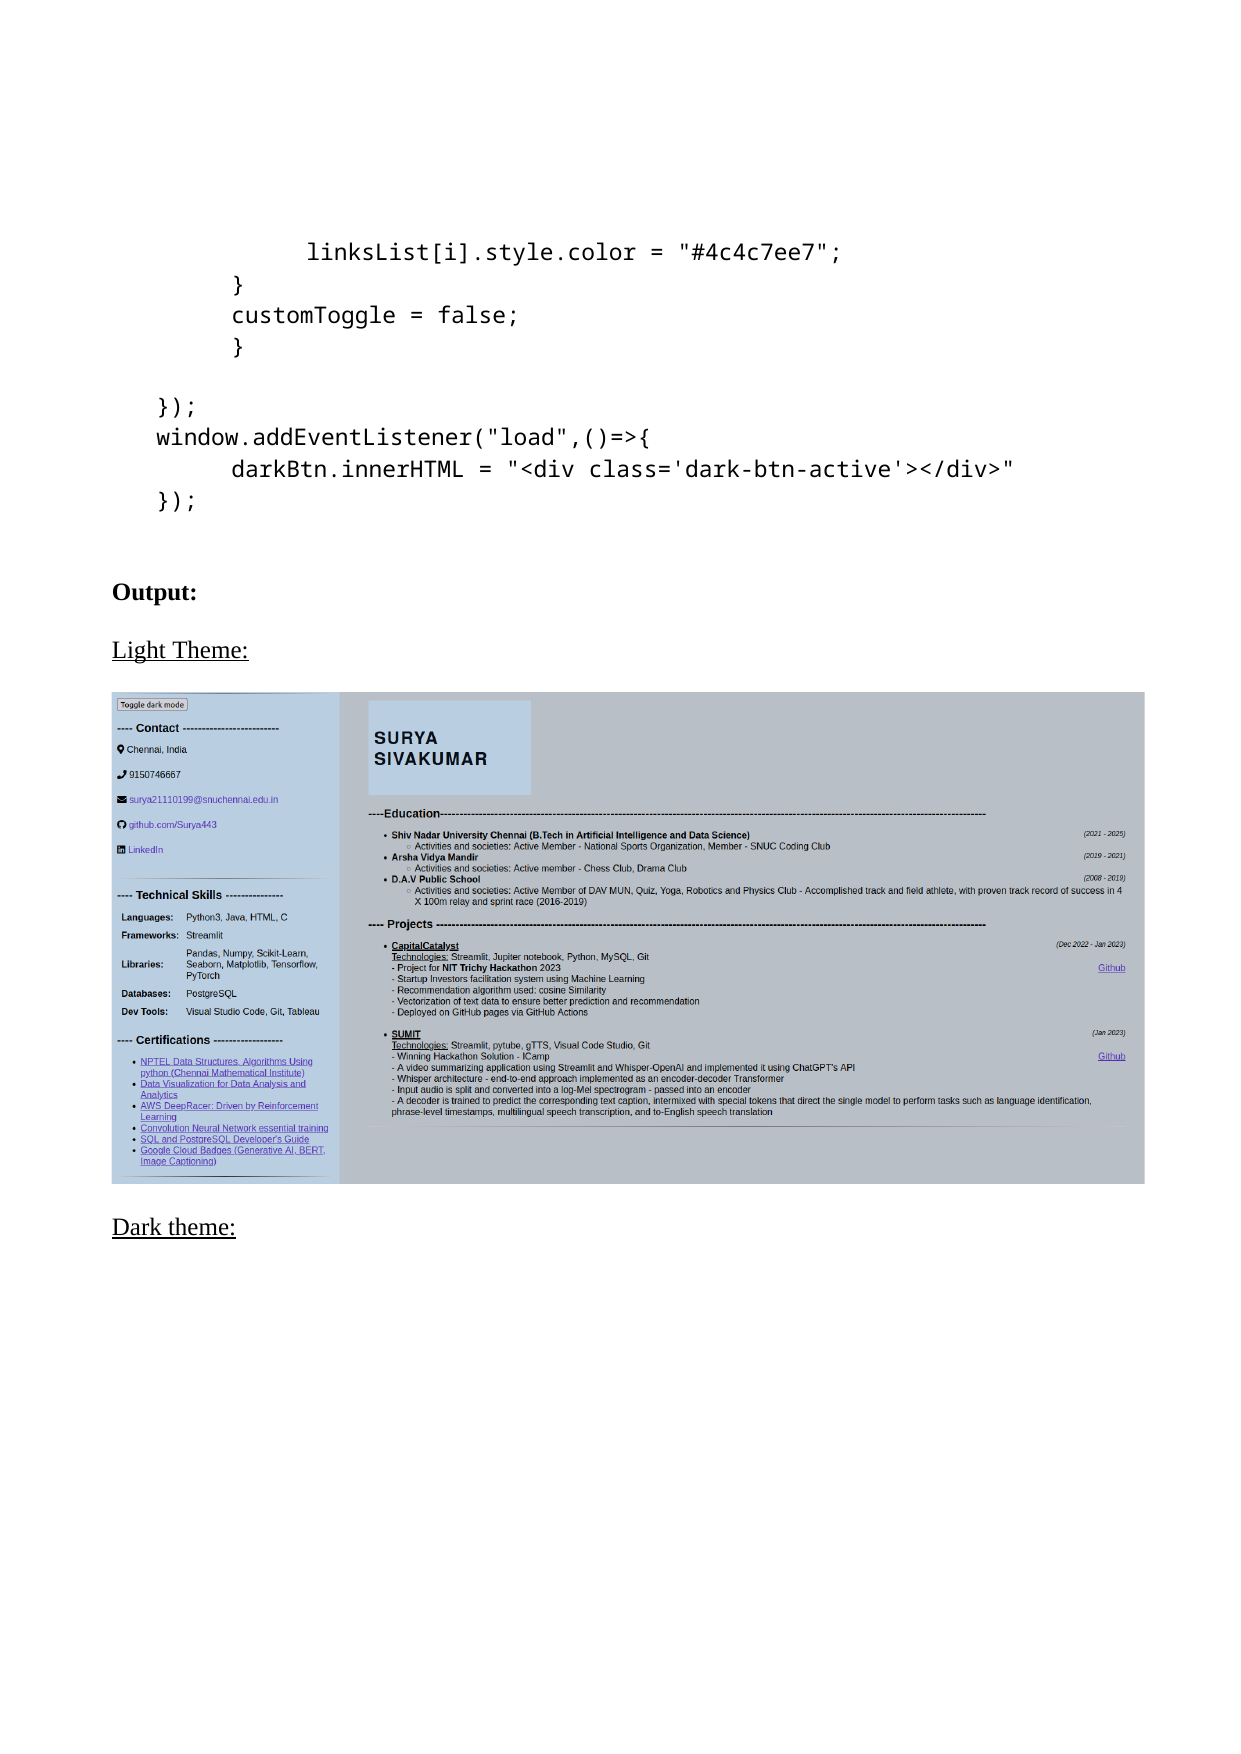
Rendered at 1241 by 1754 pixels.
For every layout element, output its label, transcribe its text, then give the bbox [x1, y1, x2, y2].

text }); [156, 390, 1084, 421]
text } [156, 330, 1084, 361]
text linksList[i].style.color = "#4c4c7ee7"; [156, 236, 1084, 267]
picture [111, 692, 1145, 1184]
text } [156, 267, 1084, 299]
text }); [156, 484, 1084, 515]
text darkBtn.innerHTML = "<div class='dark-btn-active'></div>" [156, 452, 1084, 484]
text Dark theme: [112, 1212, 1084, 1241]
text Light Theme: [112, 635, 1084, 664]
text customToggle = false; [156, 299, 1084, 330]
text Output: [112, 577, 1084, 606]
text window.addEventListener("load",()=>{ [156, 421, 1084, 452]
